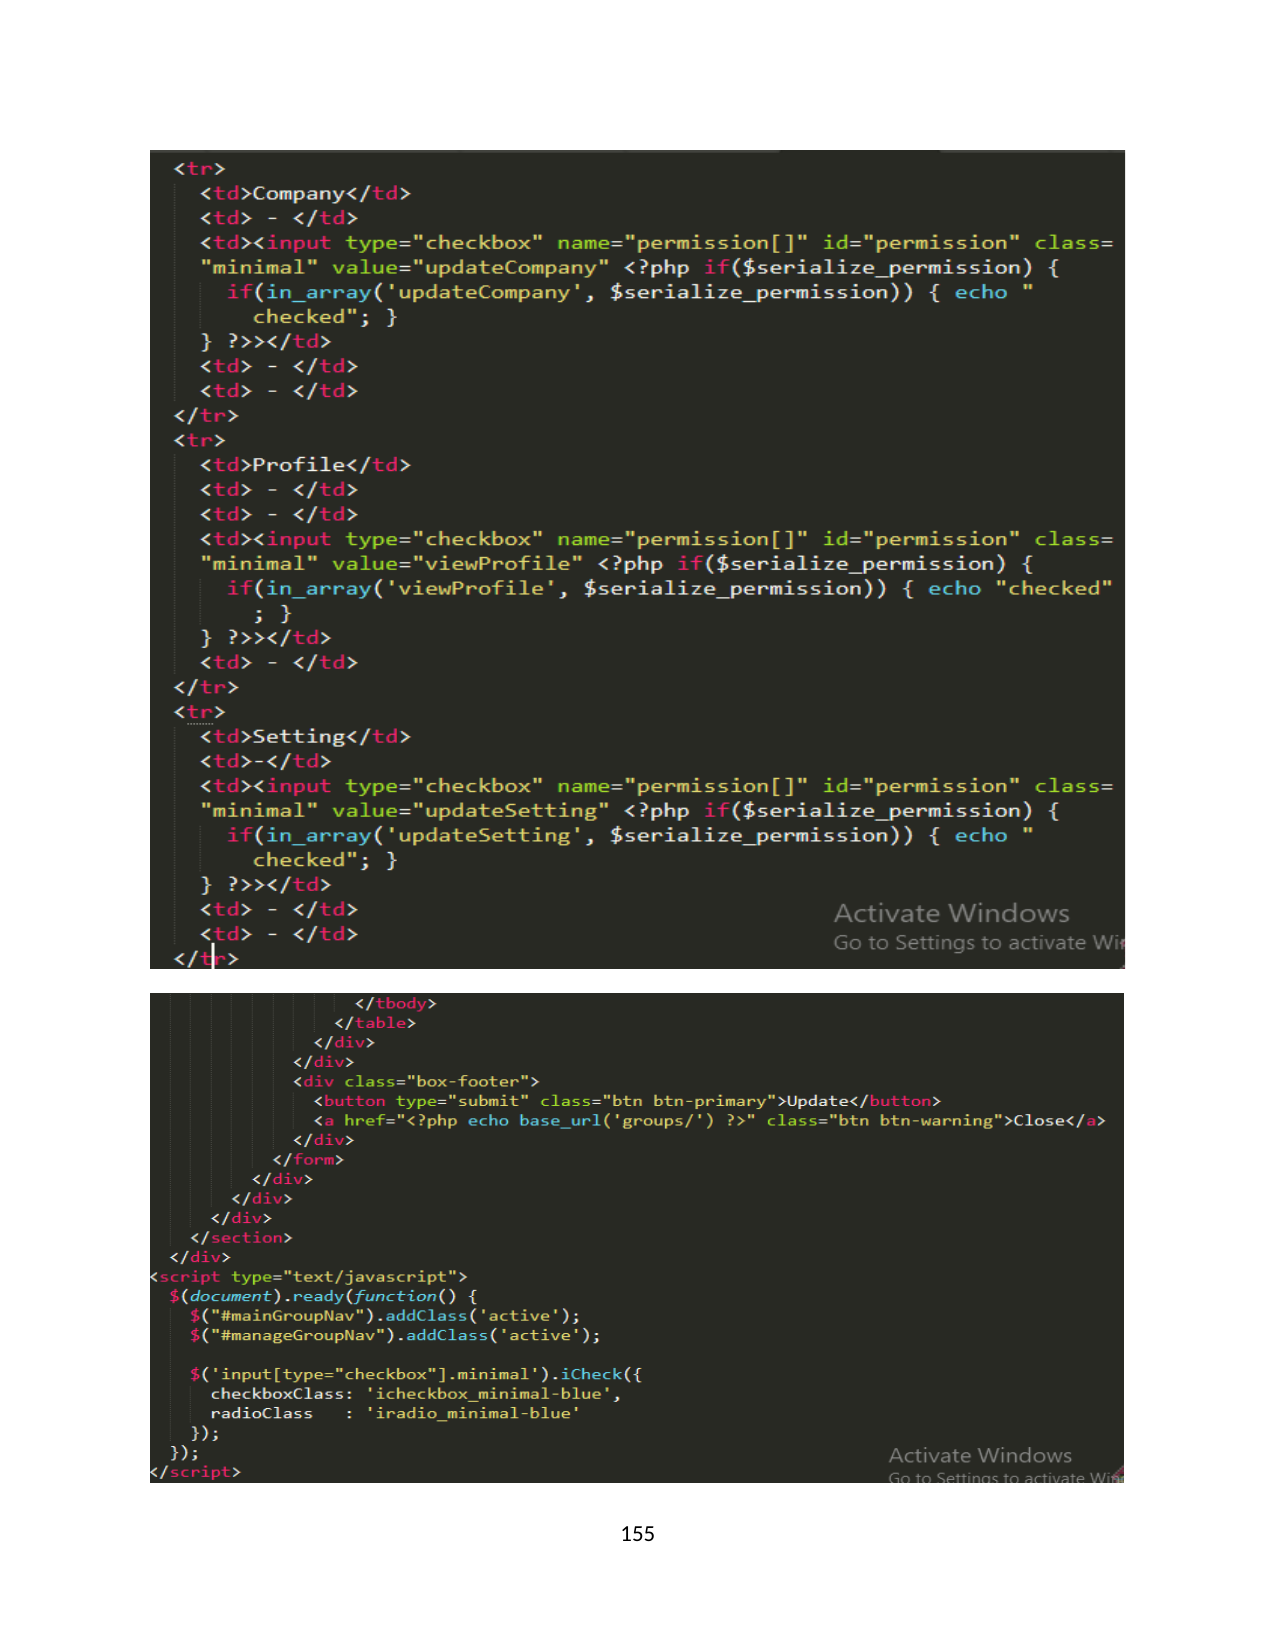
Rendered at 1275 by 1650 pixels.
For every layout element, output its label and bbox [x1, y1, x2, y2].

picture [150, 993, 1124, 1483]
picture [150, 150, 1125, 969]
